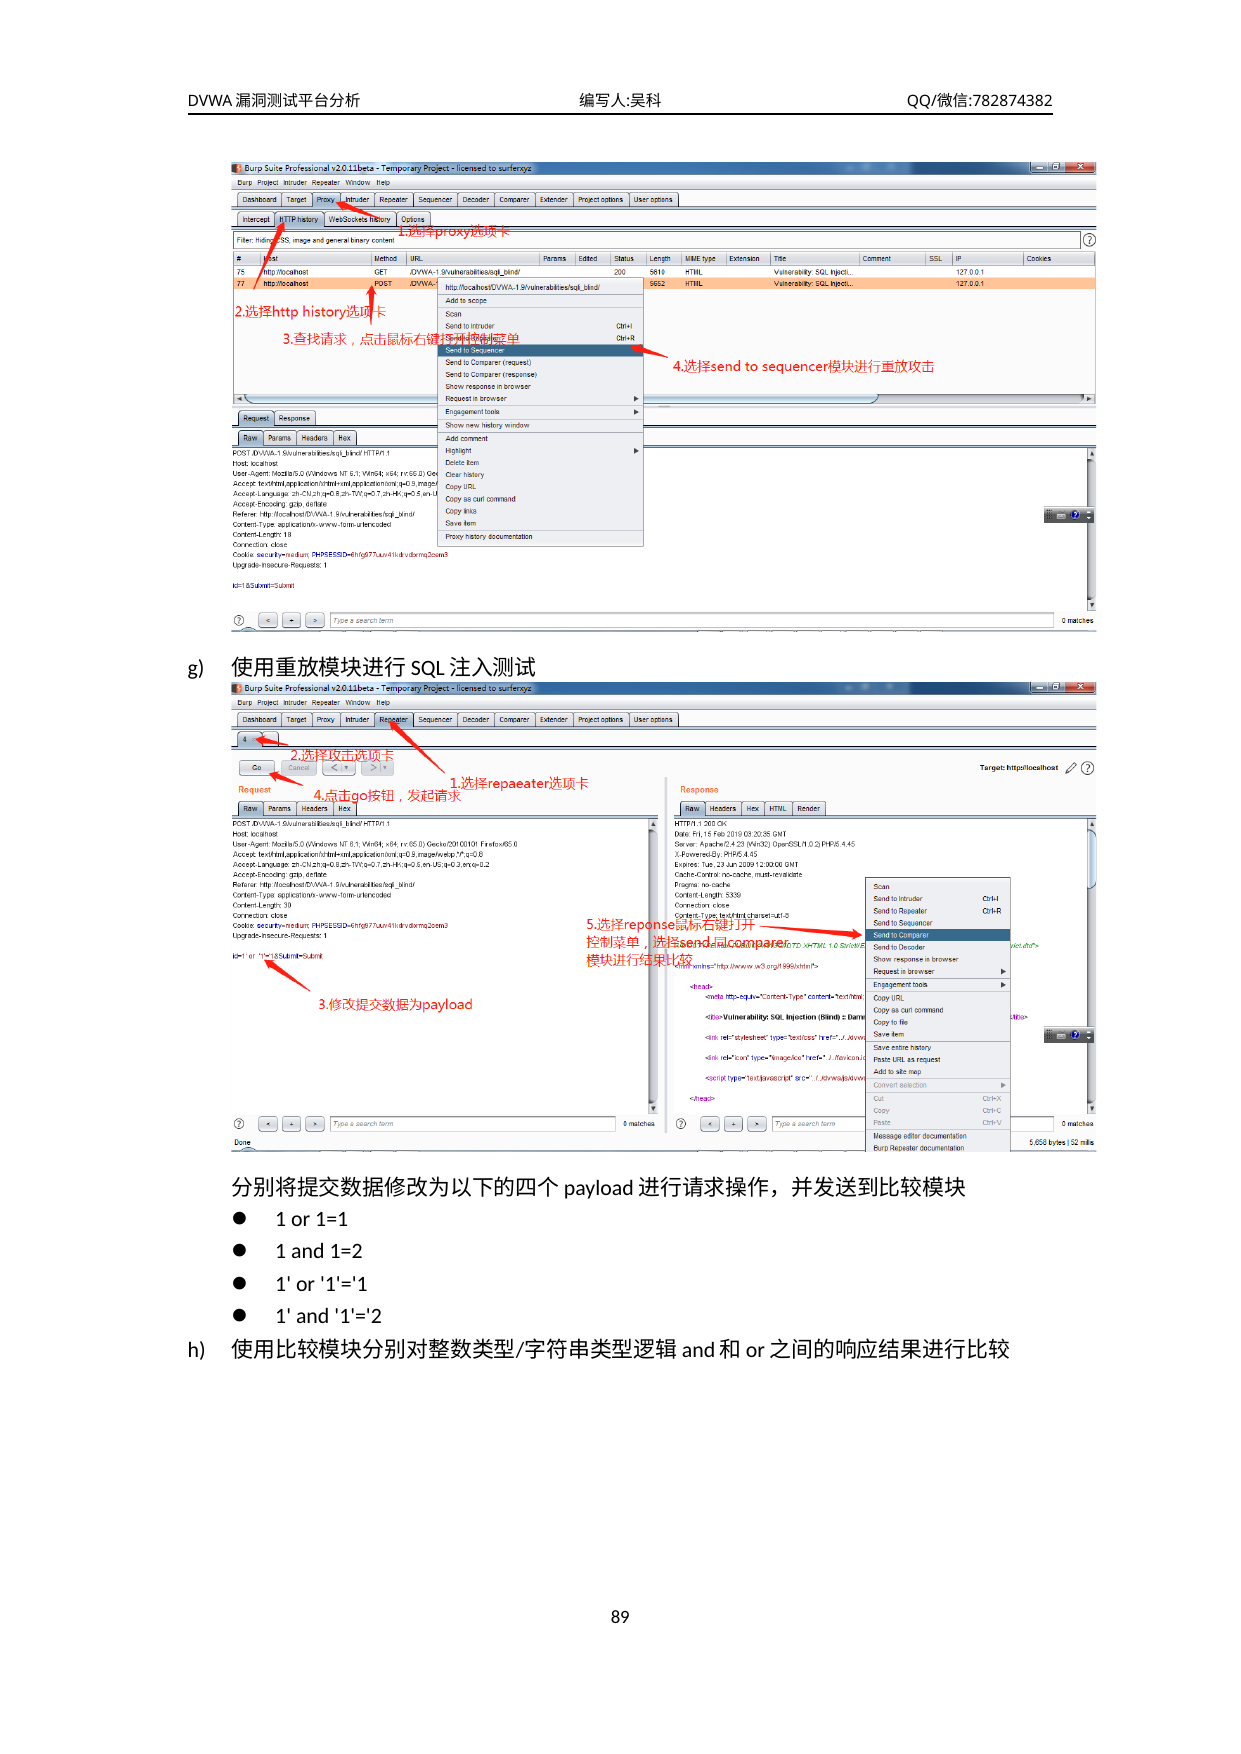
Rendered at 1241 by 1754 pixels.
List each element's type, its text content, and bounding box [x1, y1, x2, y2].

picture [231, 162, 1097, 632]
list 1' or '1'='1 [231, 1267, 1053, 1299]
list 分别将提交数据修改为以下的四个payload进行请求操作，并发送到比较模块 [231, 1169, 1053, 1202]
list 1' and '1'='2 [231, 1299, 1053, 1332]
list 使用比较模块分别对整数类型/字符串类型逻辑and和or之间的响应结果进行比较 [187, 1332, 1053, 1364]
list 1 and 1=2 [231, 1234, 1053, 1267]
picture [231, 682, 1097, 1152]
list 使用重放模块进行SQL注入测试 [187, 649, 1053, 682]
list 1 or 1=1 [231, 1202, 1053, 1234]
